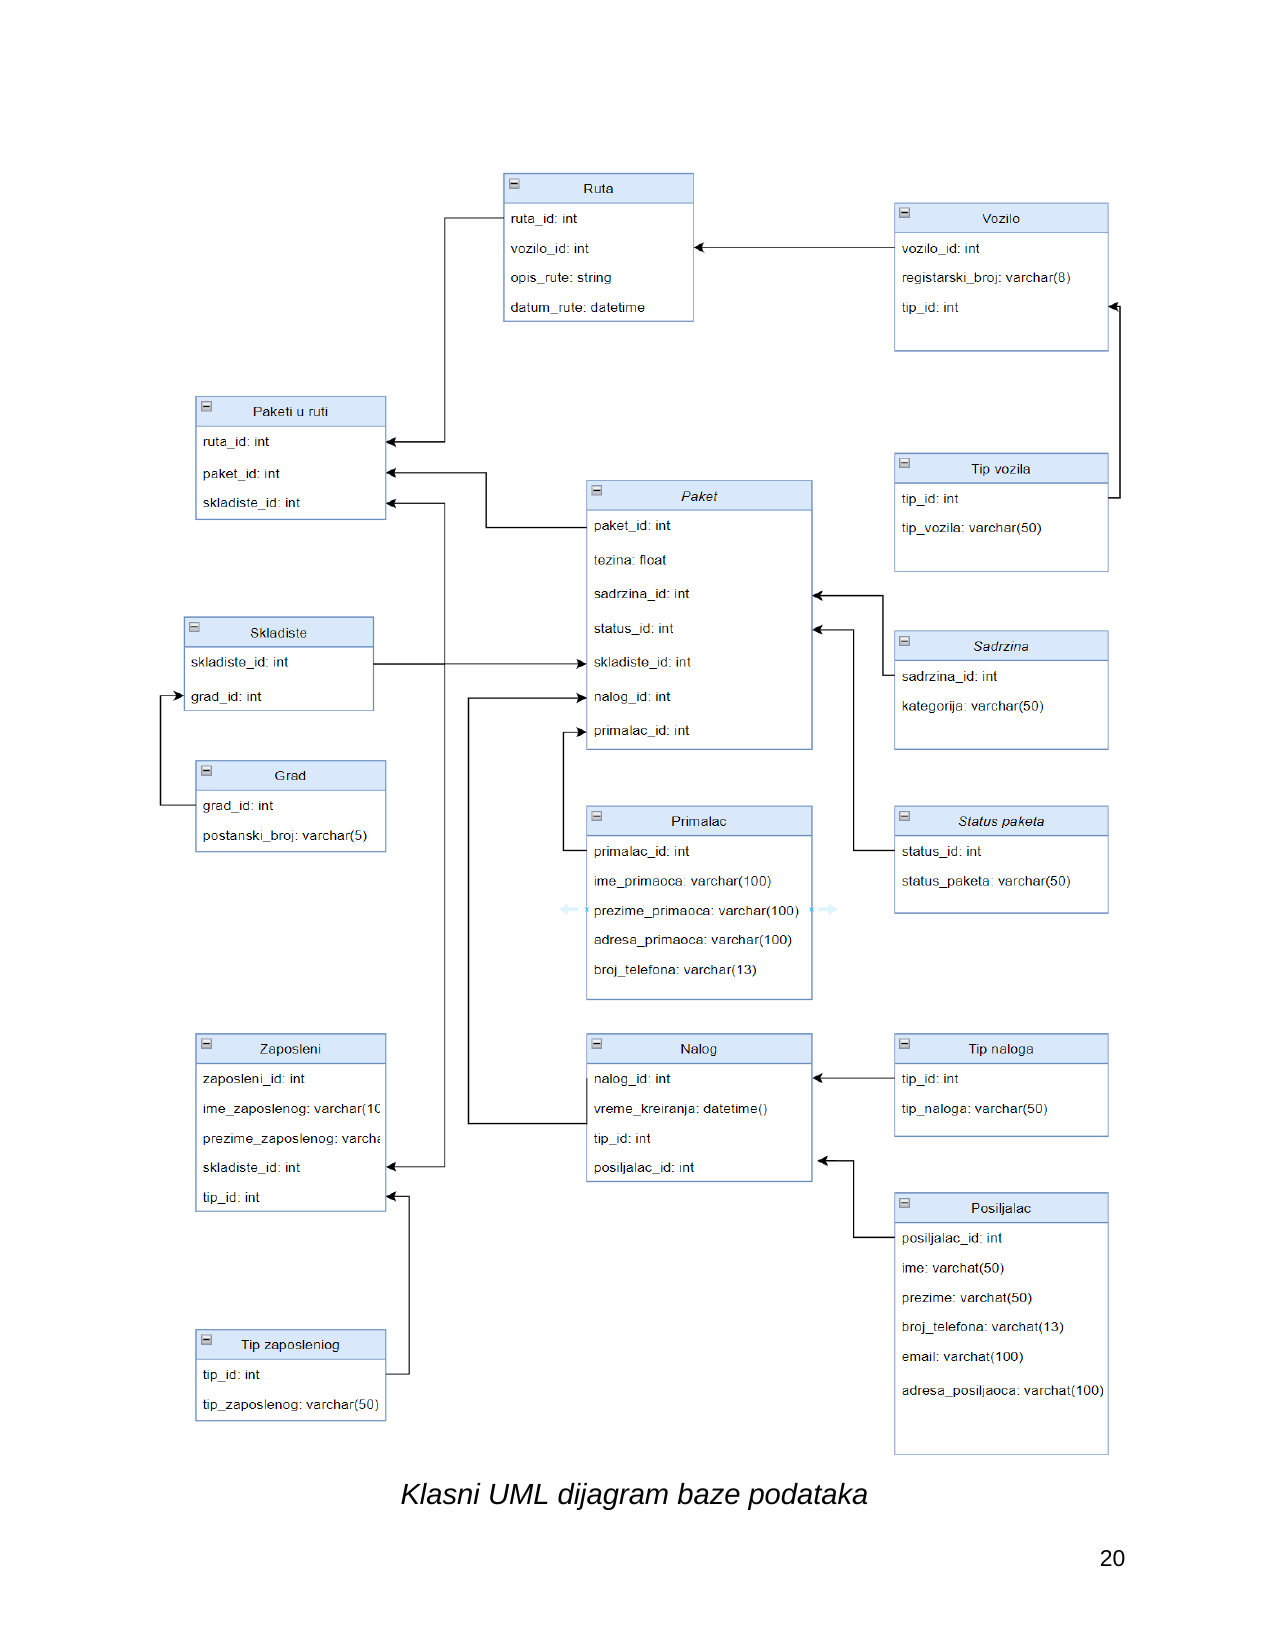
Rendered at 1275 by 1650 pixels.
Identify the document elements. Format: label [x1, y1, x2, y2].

picture [150, 149, 1126, 1469]
